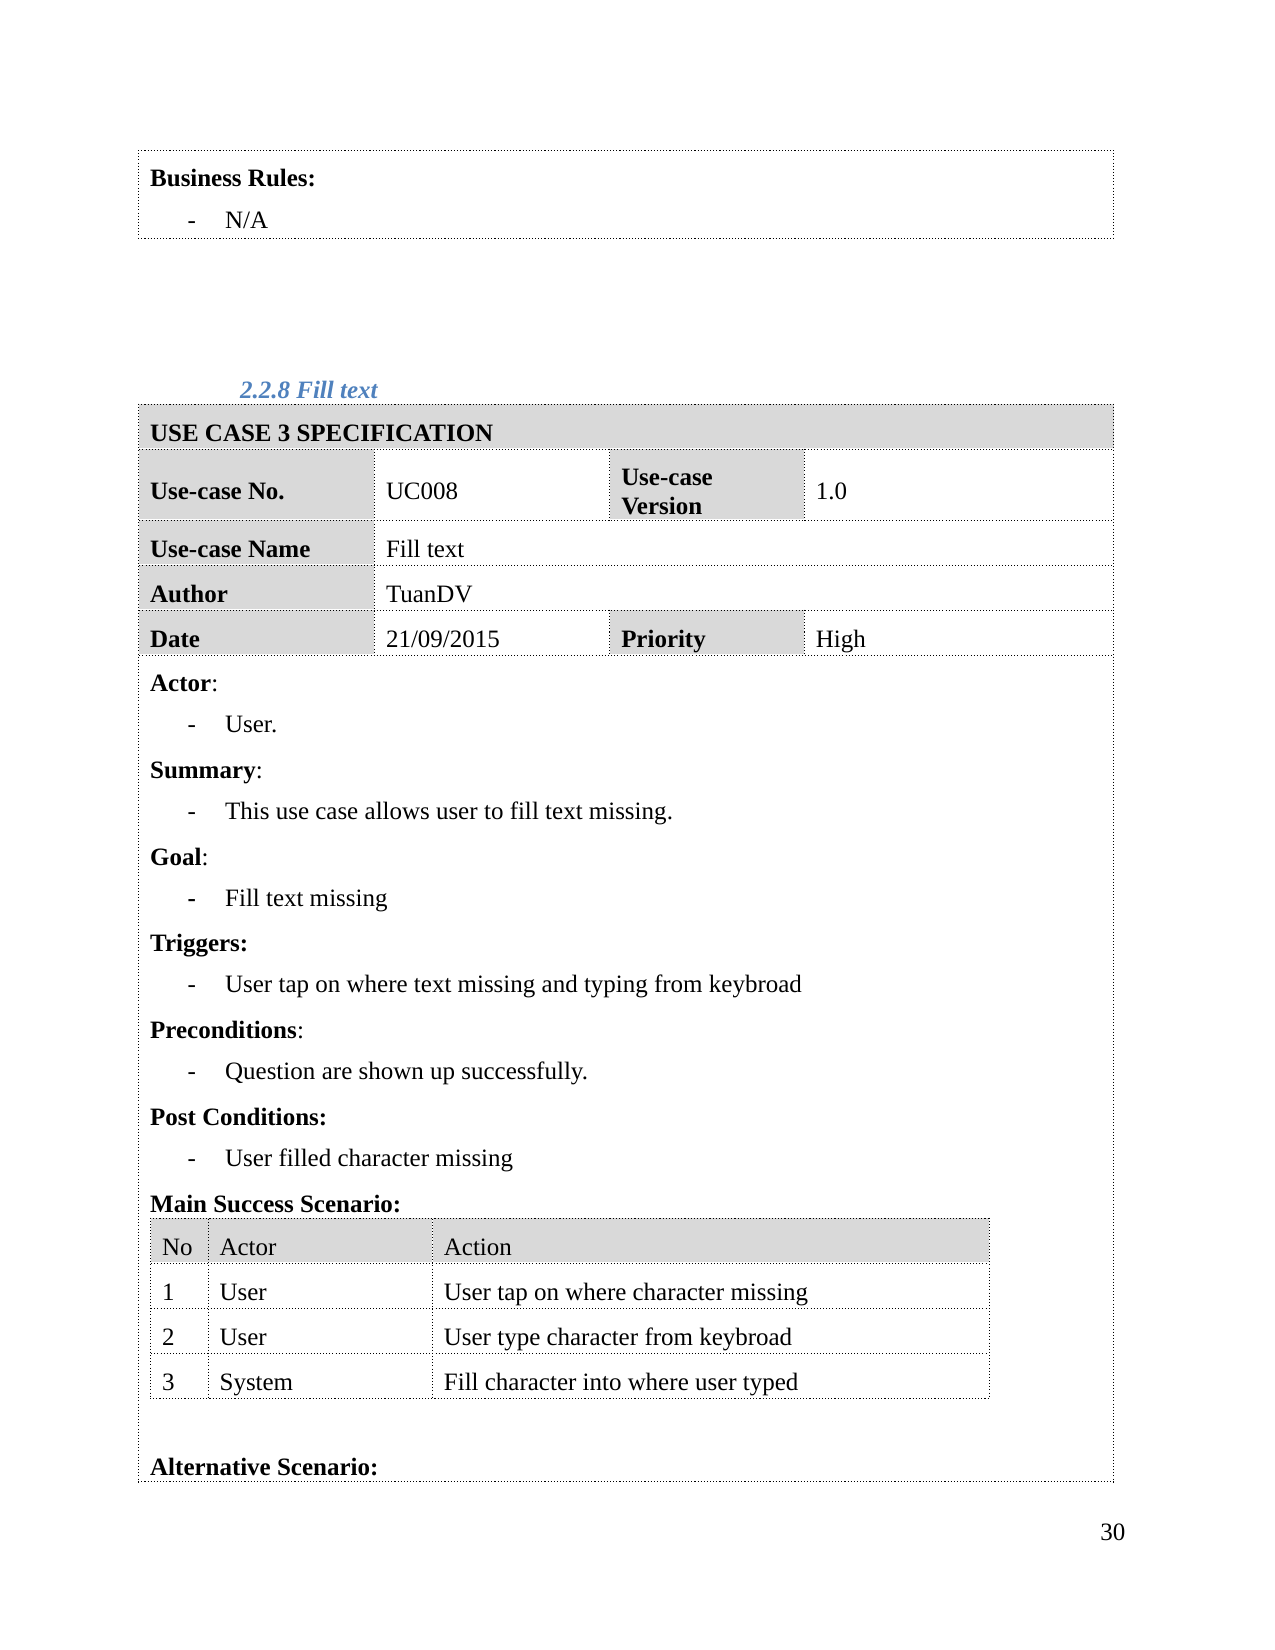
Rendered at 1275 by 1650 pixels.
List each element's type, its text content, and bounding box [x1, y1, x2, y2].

text 2.2.8 Fill text [240, 375, 1125, 403]
table_cell UC008 [375, 449, 610, 519]
table_cell Priority [610, 610, 804, 654]
table_header USE CASE 3 SPECIFICATION [139, 404, 1114, 448]
table_cell High [804, 610, 1114, 654]
table_cell Use-case Version [610, 449, 804, 519]
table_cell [139, 655, 1114, 1481]
table_cell Use-case Name [139, 520, 374, 564]
table_cell TuanDV [375, 565, 1114, 609]
table_cell Date [139, 610, 374, 654]
table_cell Use-case No. [139, 449, 374, 519]
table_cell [139, 150, 1114, 238]
table_cell Fill text [375, 520, 1114, 564]
table_cell 21/09/2015 [375, 610, 610, 654]
table_cell 1.0 [804, 449, 1114, 519]
table_cell Author [139, 565, 374, 609]
